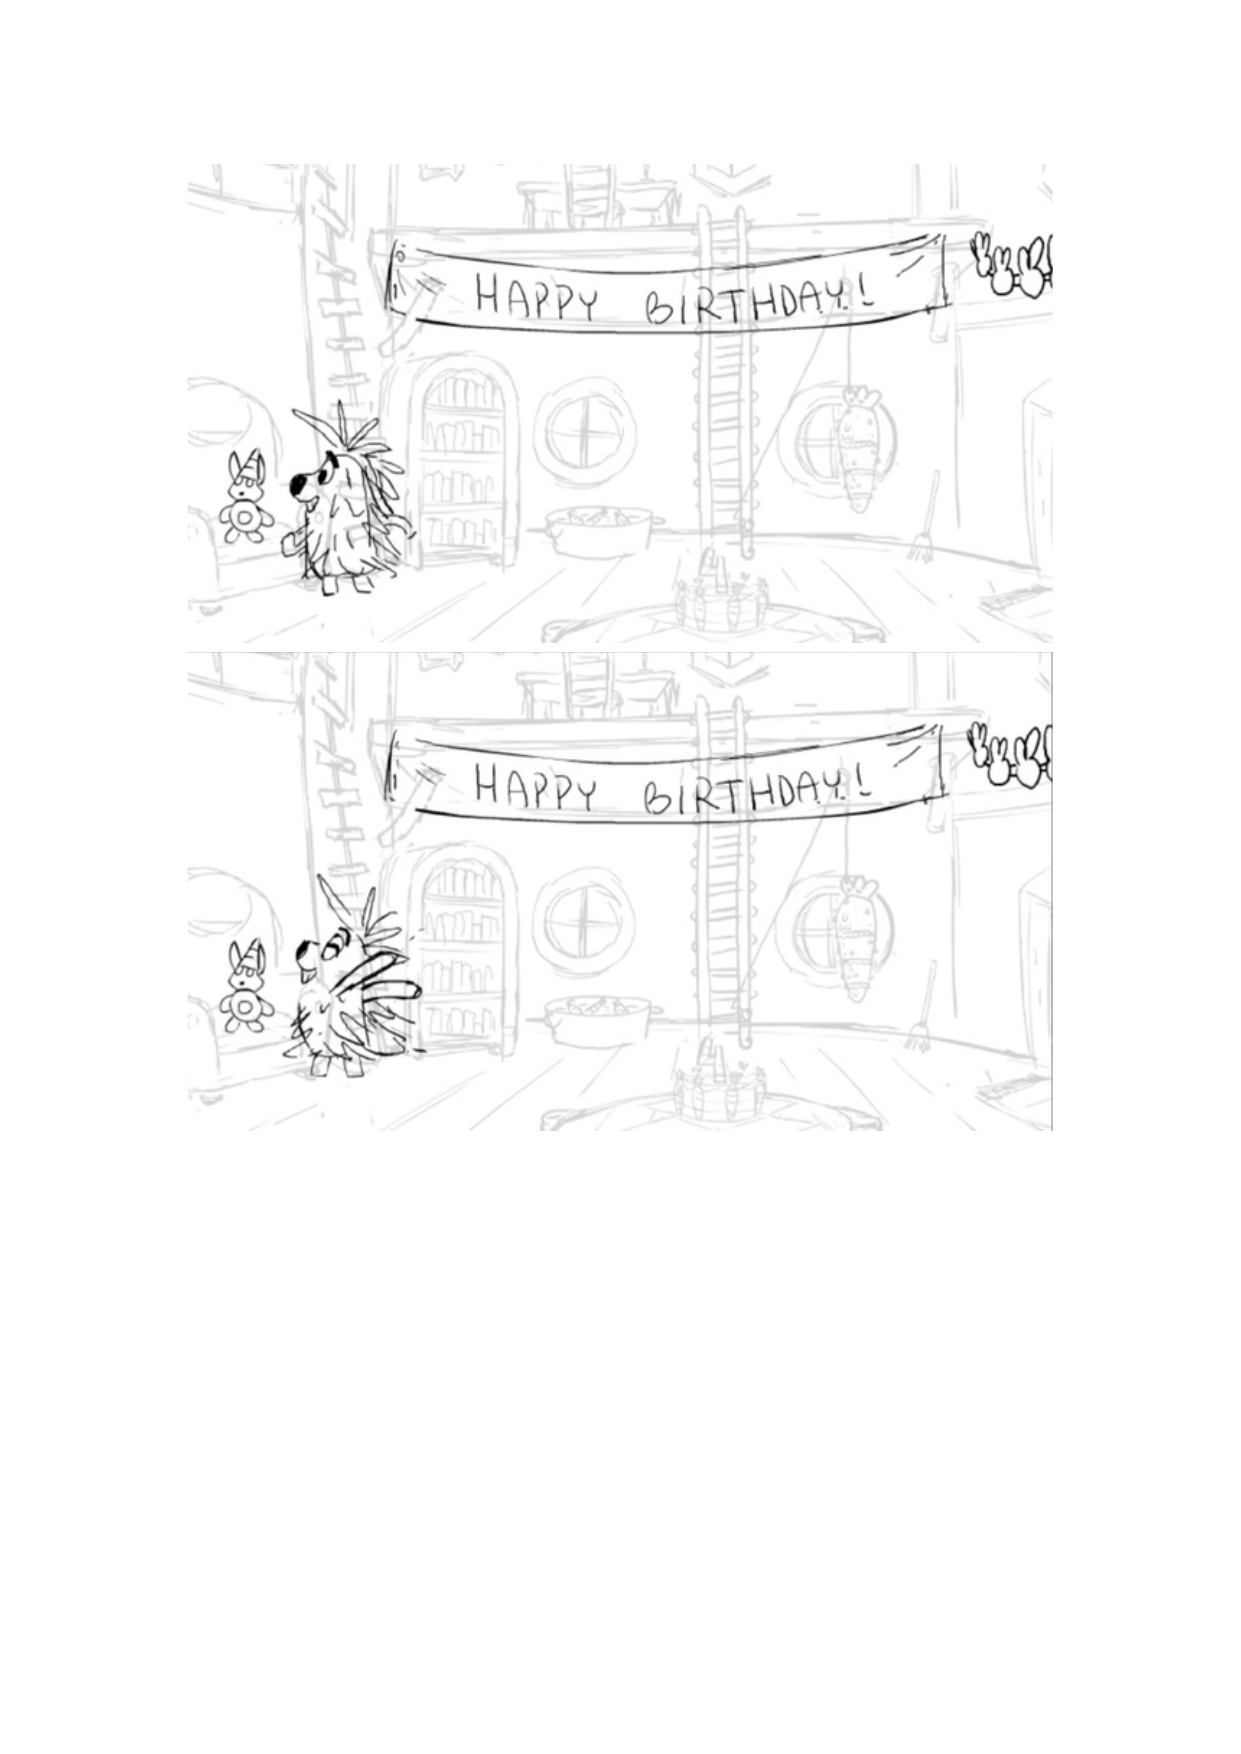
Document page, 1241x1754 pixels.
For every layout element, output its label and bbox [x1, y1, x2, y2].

picture [187, 652, 1053, 1131]
picture [187, 164, 1053, 643]
